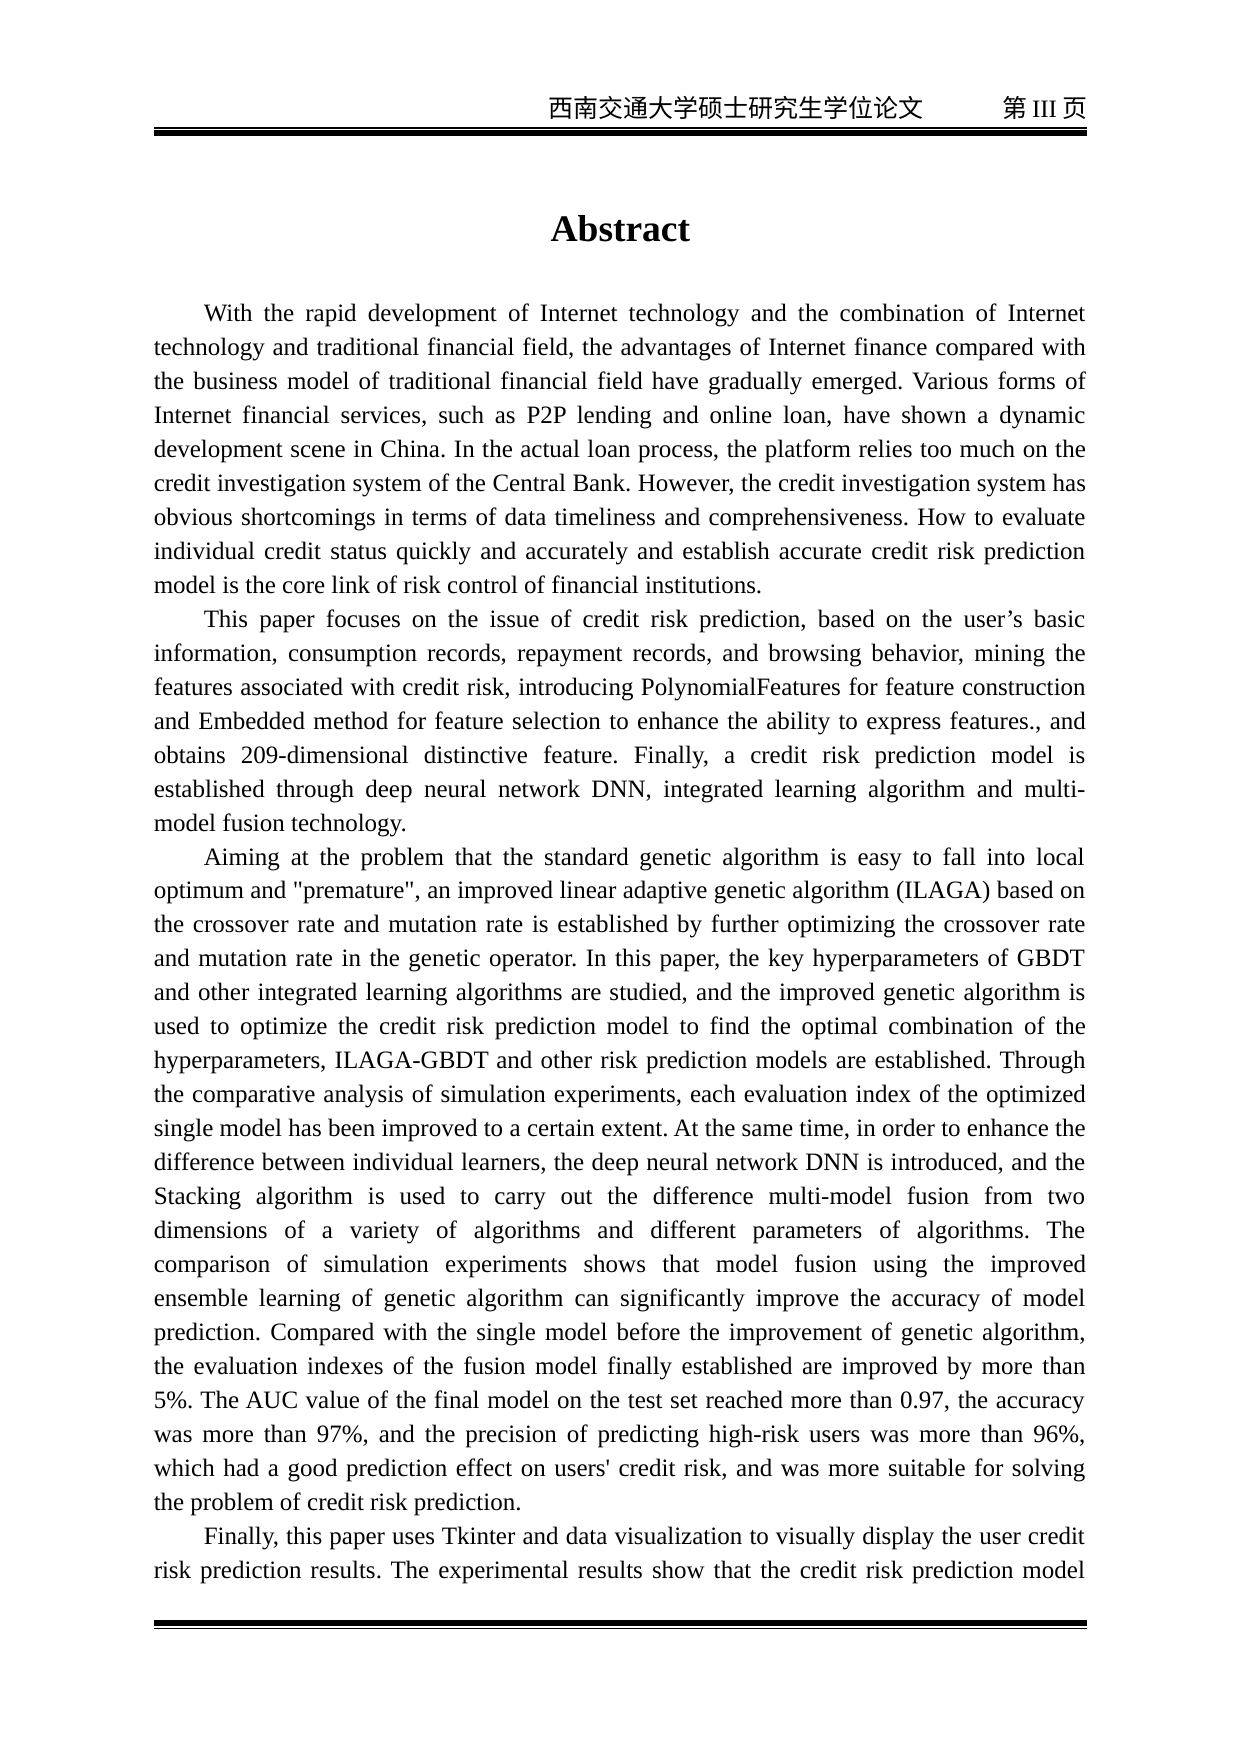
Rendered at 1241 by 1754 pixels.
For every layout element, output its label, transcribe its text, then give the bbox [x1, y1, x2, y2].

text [153, 1518, 1087, 1586]
text With the rapid development of Internet technology and the combination of Internet technology and traditional financial field, the advantages of Internet finance compared with the business model of traditional financial field have gradually emerged. Various forms of Internet financial services, such as P2P lending and online loan, have shown a dynamic development scene in China. In the actual loan process, the platform relies too much on the credit investigation system of the Central Bank. However, the credit investigation system has obvious shortcomings in terms of data timeliness and comprehensiveness. How to evaluate individual credit status quickly and accurately and establish accurate credit risk prediction model is the core link of risk control of financial institutions. [153, 296, 1087, 601]
text Abstract [153, 194, 1087, 262]
text Aiming at the problem that the standard genetic algorithm is easy to fall into local optimum and "premature", an improved linear adaptive genetic algorithm (ILAGA) based on the crossover rate and mutation rate is established by further optimizing the crossover rate and mutation rate in the genetic operator. In this paper, the key hyperparameters of GBDT and other integrated learning algorithms are studied, and the improved genetic algorithm is used to optimize the credit risk prediction model to find the optimal combination of the hyperparameters, ILAGA-GBDT and other risk prediction models are established. Through the comparative analysis of simulation experiments, each evaluation index of the optimized single model has been improved to a certain extent. At the same time, in order to enhance the difference between individual learners, the deep neural network DNN is introduced, and the Stacking algorithm is used to carry out the difference multi-model fusion from two dimensions of a variety of algorithms and different parameters of algorithms. The comparison of simulation experiments shows that model fusion using the improved ensemble learning of genetic algorithm can significantly improve the accuracy of model prediction. Compared with the single model before the improvement of genetic algorithm, the evaluation indexes of the fusion model finally established are improved by more than 5%. The AUC value of the final model on the test set reached more than 0.97, the accuracy was more than 97%, and the precision of predicting high-risk users was more than 96%, which had a good prediction effect on users' credit risk, and was more suitable for solving the problem of credit risk prediction. [153, 839, 1087, 1518]
text This paper focuses on the issue of credit risk prediction, based on the user’s basic information, consumption records, repayment records, and browsing behavior, mining the features associated with credit risk, introducing PolynomialFeatures for feature construction and Embedded method for feature selection to enhance the ability to express features., and obtains 209-dimensional distinctive feature. Finally, a credit risk prediction model is established through deep neural network DNN, integrated learning algorithm and multi-model fusion technology. [153, 601, 1087, 839]
